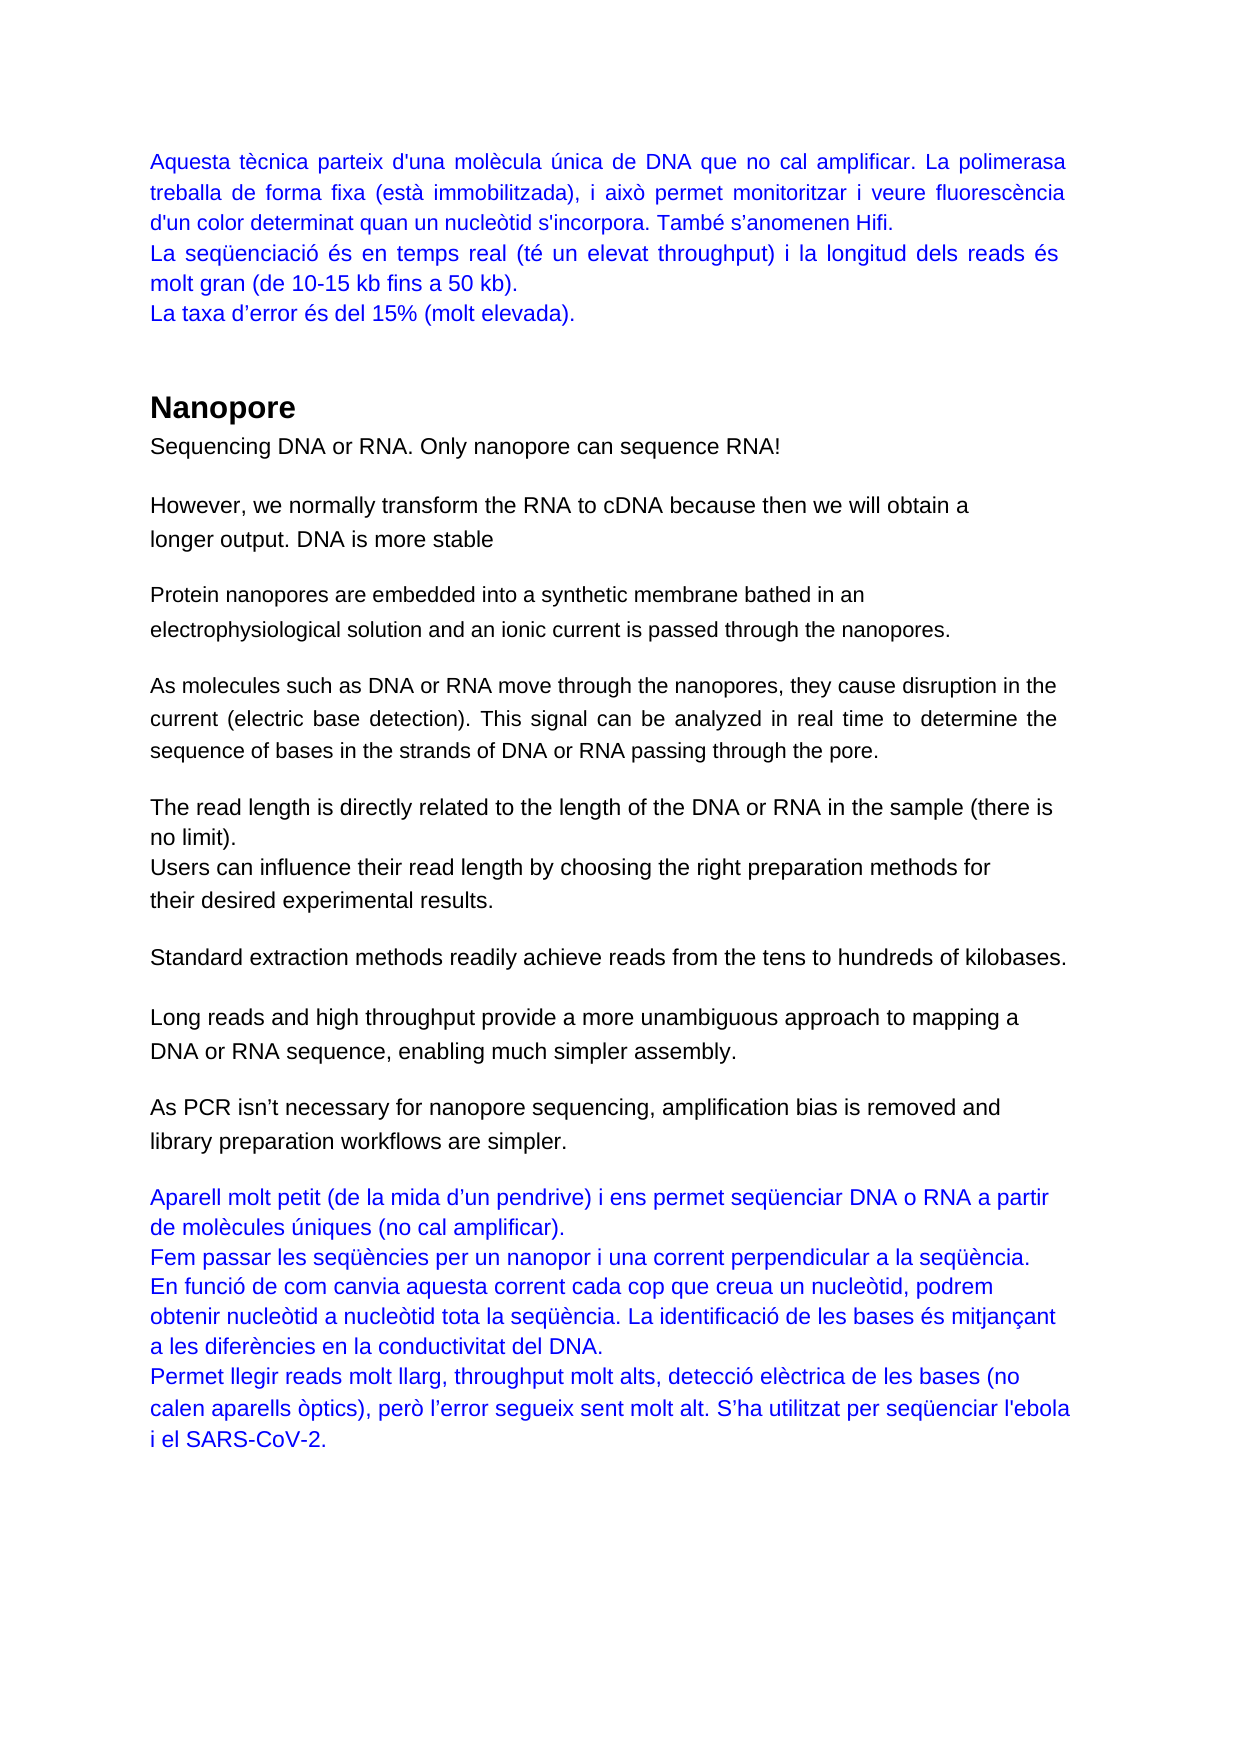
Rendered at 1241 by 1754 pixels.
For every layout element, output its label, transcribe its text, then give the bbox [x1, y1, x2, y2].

text Sequencing DNA or RNA. Only nanopore can sequence RNA! [150, 433, 1090, 459]
text Protein nanopores are embedded into a synthetic membrane bathed in an electrophysiological solution and an ionic current is passed through the nanopores. [150, 582, 987, 643]
text The read length is directly related to the length of the DNA or RNA in the sample (there is no limit). [150, 794, 1083, 850]
text Nanopore [150, 389, 1090, 425]
text As molecules such as DNA or RNA move through the nanopores, they cause disruption in the current (electric base detection). This signal can be analyzed in real time to determine the sequence of bases in the strands of DNA or RNA passing through the pore. [150, 673, 1058, 764]
text La taxa d’error és del 15% (molt elevada). [150, 299, 1090, 326]
text Users can influence their read length by choosing the right preparation methods for their desired experimental results. [150, 854, 1039, 914]
text Standard extraction methods readily achieve reads from the tens to hundreds of kilobases. [150, 944, 1090, 970]
text Fem passar les seqüències per un nanopor i una corrent perpendicular a la seqüència. En funció de com canvia aquesta corrent cada cop que creua un nucleòtid, podrem obtenir nucleòtid a nucleòtid tota la seqüència. La identificació de les bases és mitjançant a les diferències en la conductivitat del DNA. [150, 1244, 1062, 1359]
text Aparell molt petit (de la mida d’un pendrive) i ens permet seqüenciar DNA o RNA a partir de molècules úniques (no cal amplificar). [150, 1184, 1079, 1240]
text Long reads and high throughput provide a more unambiguous approach to mapping a DNA or RNA sequence, enabling much simpler assembly. [150, 1004, 1071, 1064]
text La seqüenciació és en temps real (té un elevat throughput) i la longitud dels reads és molt gran (de 10-15 kb fins a 50 kb). [150, 240, 1060, 296]
text Permet llegir reads molt llarg, throughput molt alts, detecció elèctrica de les bases (no calen aparells òptics), però l’error segueix sent molt alt. S’ha utilitzat per seqüenciar l'ebola i el SARS-CoV-2. [150, 1363, 1079, 1453]
text Aquesta tècnica parteix d'una molècula única de DNA que no cal amplificar. La polimerasa treballa de forma fixa (està immobilitzada), i això permet monitoritzar i veure fluorescència d'un color determinat quan un nucleòtid s'incorpora. També s’anomenen Hifi. [150, 149, 1067, 235]
text As PCR isn’t necessary for nanopore sequencing, amplification bias is removed and library preparation workflows are simpler. [150, 1094, 1069, 1154]
text However, we normally transform the RNA to cDNA because then we will obtain a longer output. DNA is more stable [150, 492, 1035, 552]
